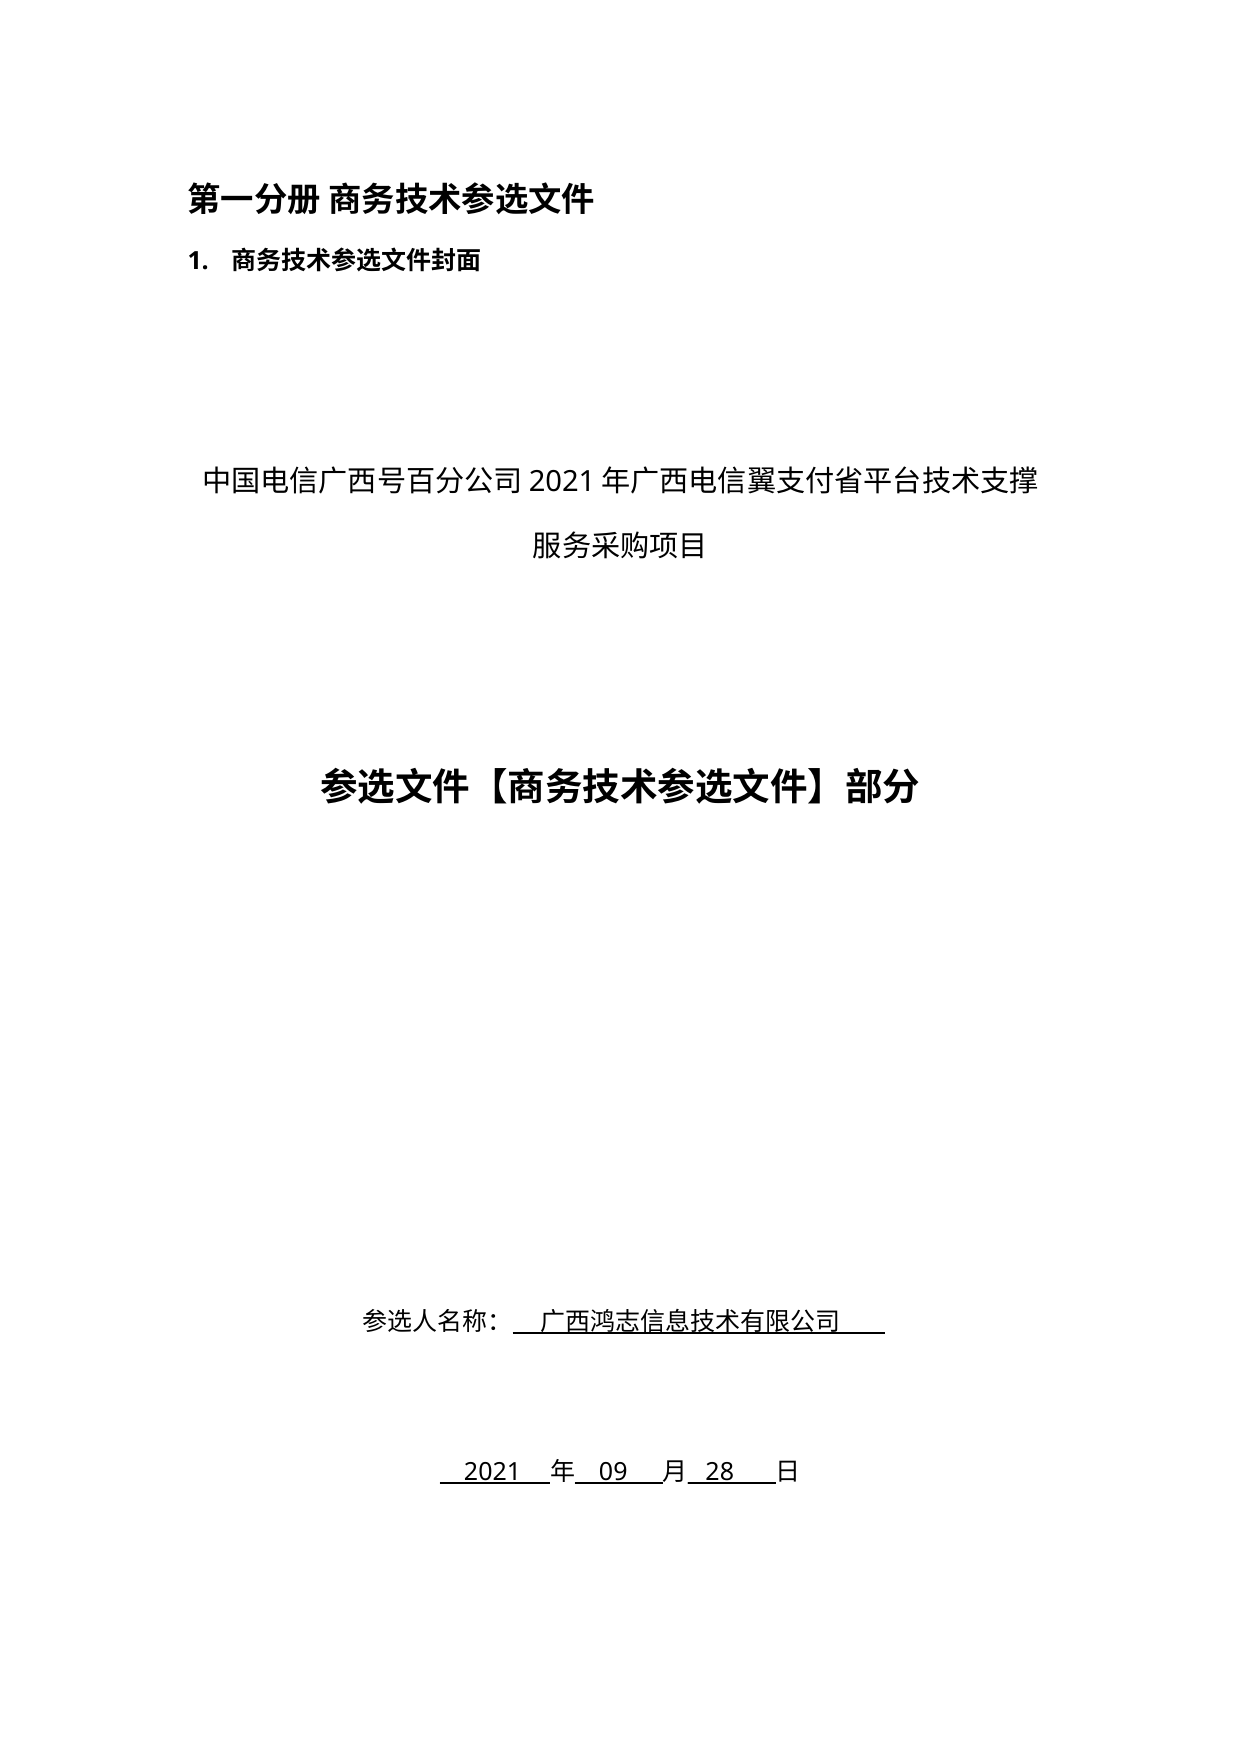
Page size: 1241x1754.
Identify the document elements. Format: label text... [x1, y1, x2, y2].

title 第一分册 商务技术参选文件 [187, 174, 1053, 220]
text _ 2021__ 年_ 09 __月_ 28 __日 [187, 1444, 1053, 1489]
title 商务技术参选文件封面 [187, 233, 1053, 279]
text 参选文件【商务技术参选文件】部分 [187, 751, 1053, 816]
text 中国电信广西号百分公司2021年广西电信翼支付省平台技术支撑服务采购项目 [187, 446, 1053, 576]
text 参选人名称： 广西鸿志信息技术有限公司 [187, 1294, 1053, 1339]
